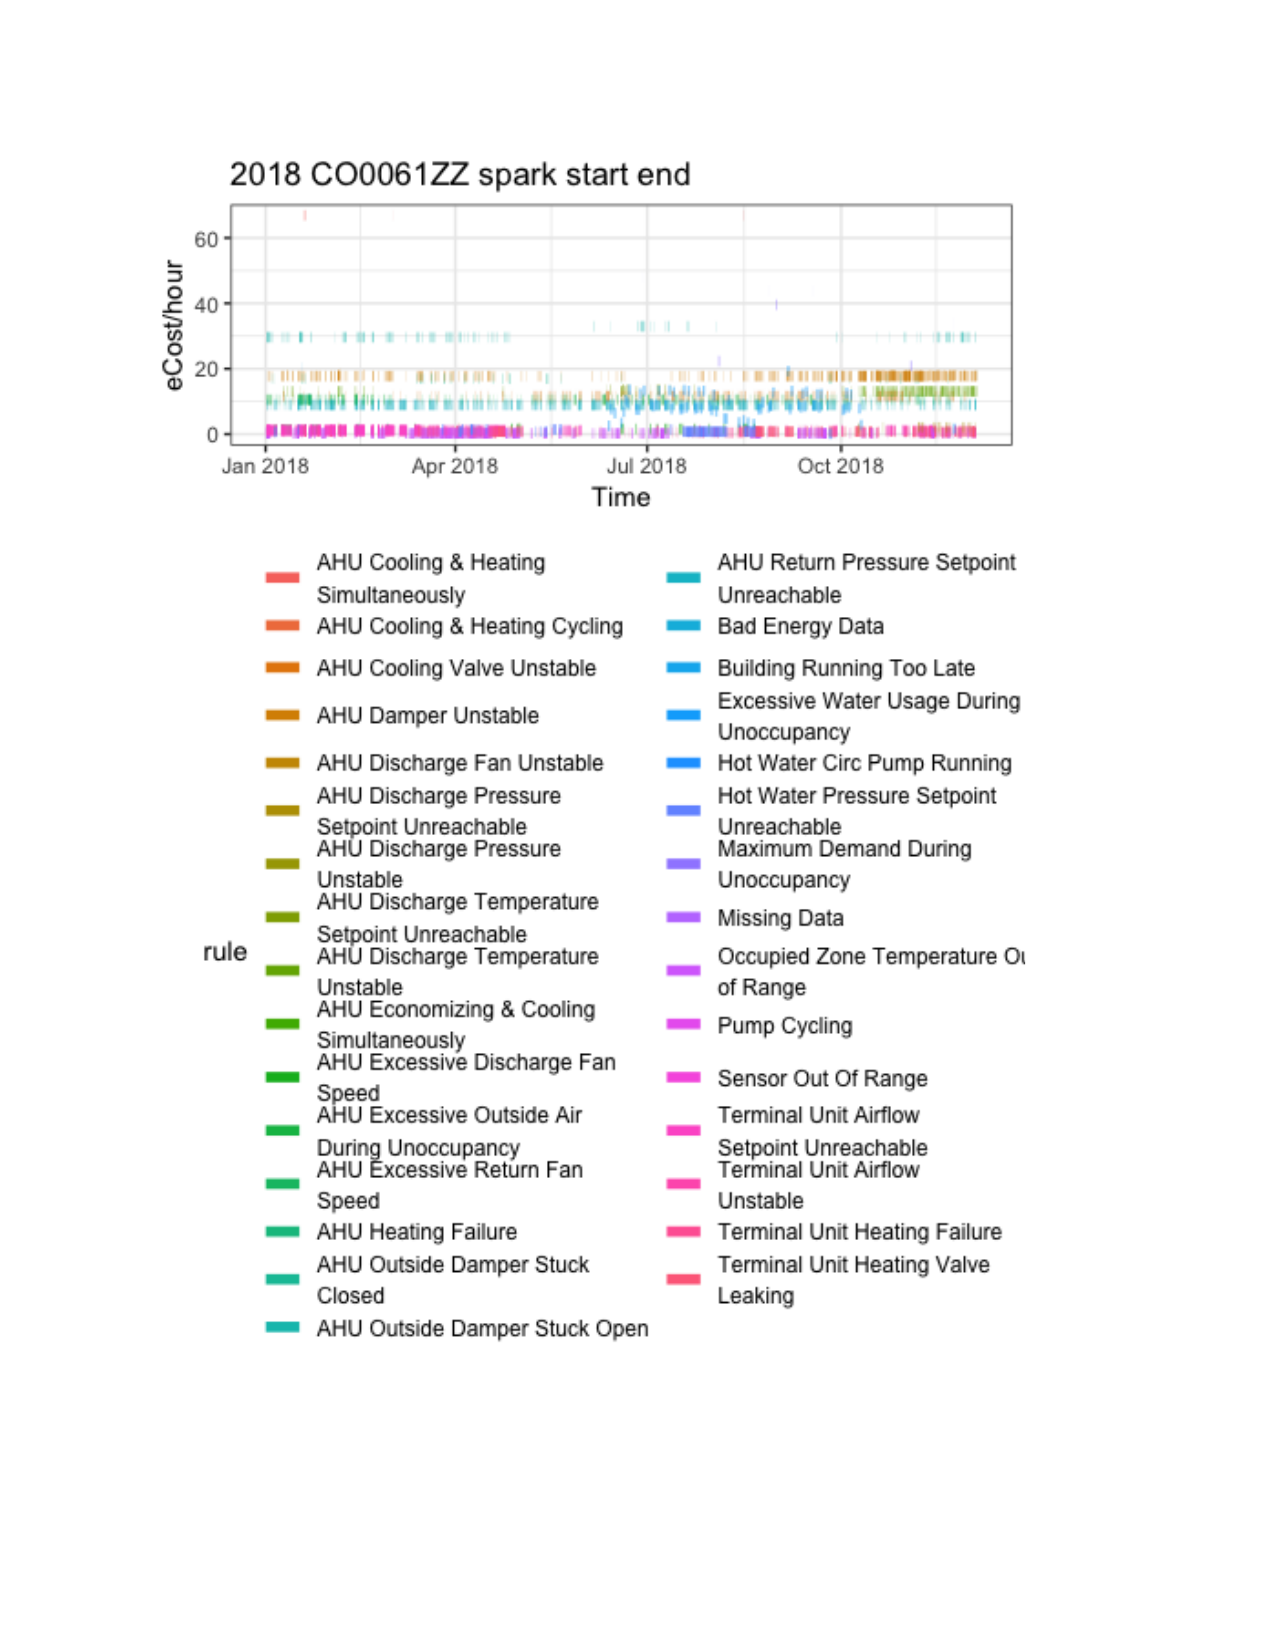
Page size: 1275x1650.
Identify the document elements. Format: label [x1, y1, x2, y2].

picture [150, 150, 1025, 1375]
